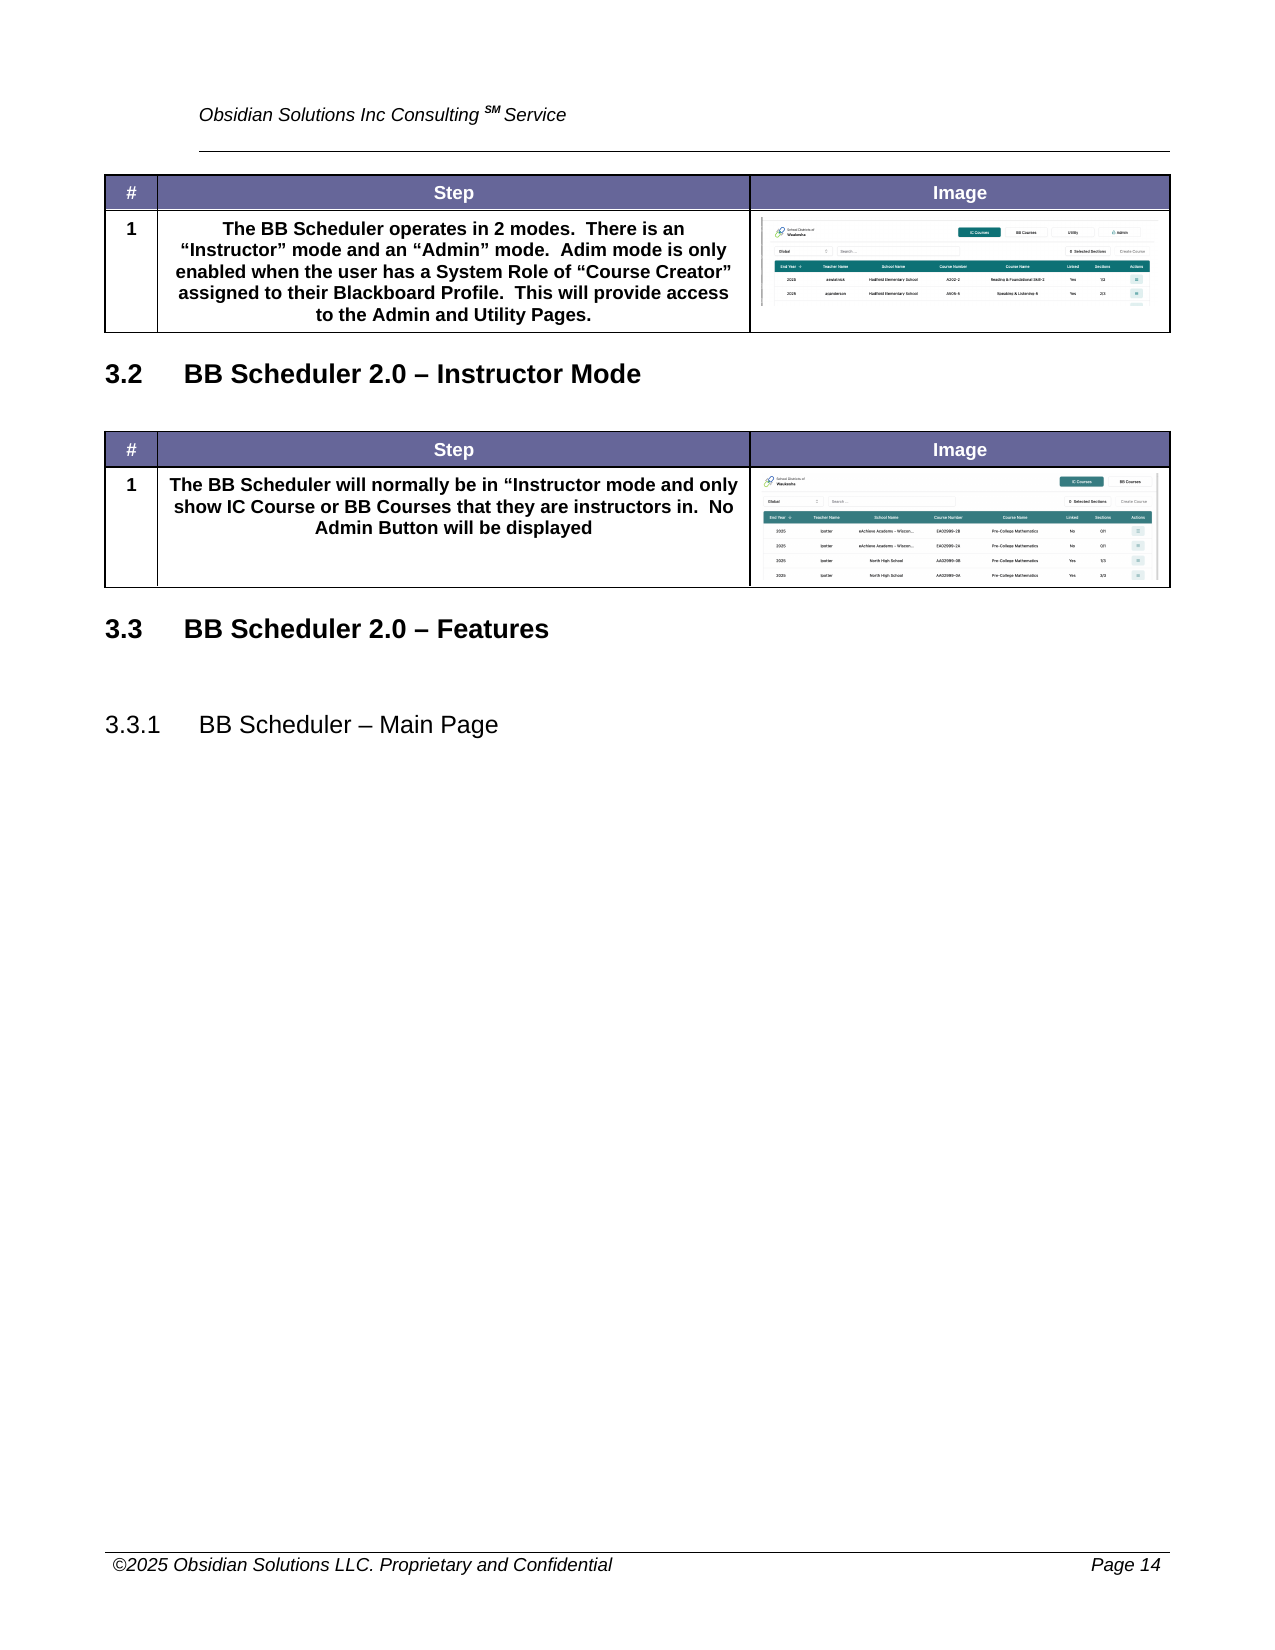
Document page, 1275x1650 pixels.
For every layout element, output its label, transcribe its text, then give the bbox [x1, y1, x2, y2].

table_cell 1 [106, 211, 157, 331]
table_header Image [751, 432, 1169, 466]
subtitle BB Scheduler 2.0 – Features [105, 613, 1170, 644]
picture [761, 473, 1159, 580]
table_header # [106, 432, 157, 466]
table_cell [751, 468, 1169, 586]
table_cell [751, 211, 1169, 331]
table_cell 1 [106, 468, 157, 586]
picture [761, 217, 1159, 306]
table_header Image [751, 176, 1169, 209]
table_cell The BB Scheduler operates in 2 modes. There is an “Instructor” mode and an “Admin” mode. Adim mode is only enabled when the user has a System Role of “Course Creator” assigned to their Blackboard Profile. This will provide access to the Admin and Utility Pages. [158, 211, 749, 331]
table_cell The BB Scheduler will normally be in “Instructor mode and only show IC Course or BB Courses that they are instructors in. No Admin Button will be displayed [158, 468, 749, 586]
table_header Step [158, 176, 749, 209]
table_header Step [158, 432, 749, 466]
table_header # [106, 176, 157, 209]
subtitle BB Scheduler 2.0 – Instructor Mode [105, 358, 1170, 389]
subtitle BB Scheduler – Main Page [105, 710, 1170, 739]
